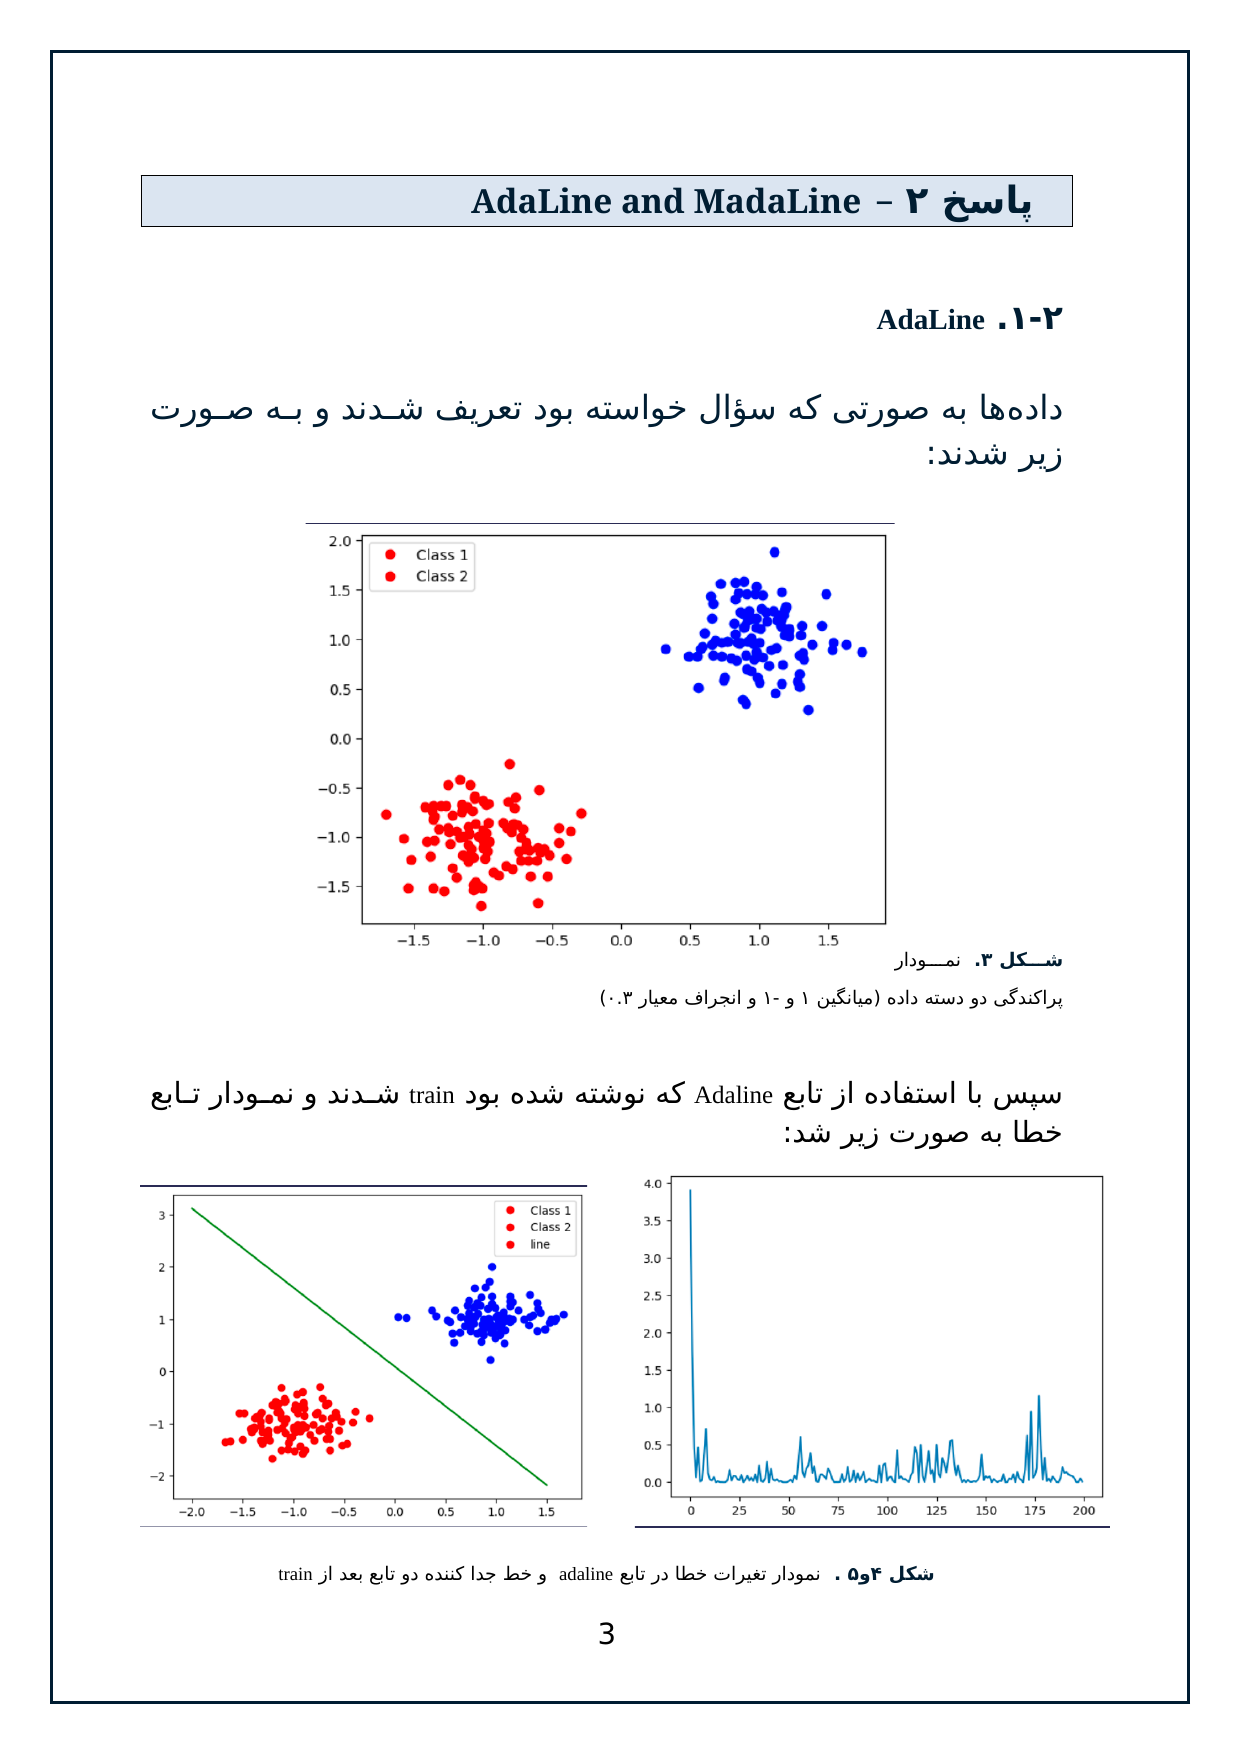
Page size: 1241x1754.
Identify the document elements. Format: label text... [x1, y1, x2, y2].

picture [140, 1185, 588, 1527]
text سپس با استفاده از تابع Adaline که نوشته شده بود train شدند و نمودار تابع خطا به صورت زیر شد: [150, 1076, 1063, 1149]
subtitle ۱-۲. AdaLine [150, 298, 1063, 337]
text شکل ۳. نمودار پراکندگی دو دسته داده (میانگین ۱ و -۱ و انجراف معیار ۰.۳) [150, 946, 1063, 1013]
text شکل ۴و۵ . نمودار تغیرات خطا در تابع adaline و خط جدا کننده دو تابع بعد از train [150, 1562, 1063, 1584]
picture [305, 523, 895, 959]
picture [634, 1167, 1110, 1528]
subtitle پاسخ ۲ – AdaLine and MadaLine [142, 176, 1072, 226]
text داده‌ها به صورتی که سؤال خواسته بود تعریف شدند و به صورت زیر شدند: [150, 389, 1063, 472]
